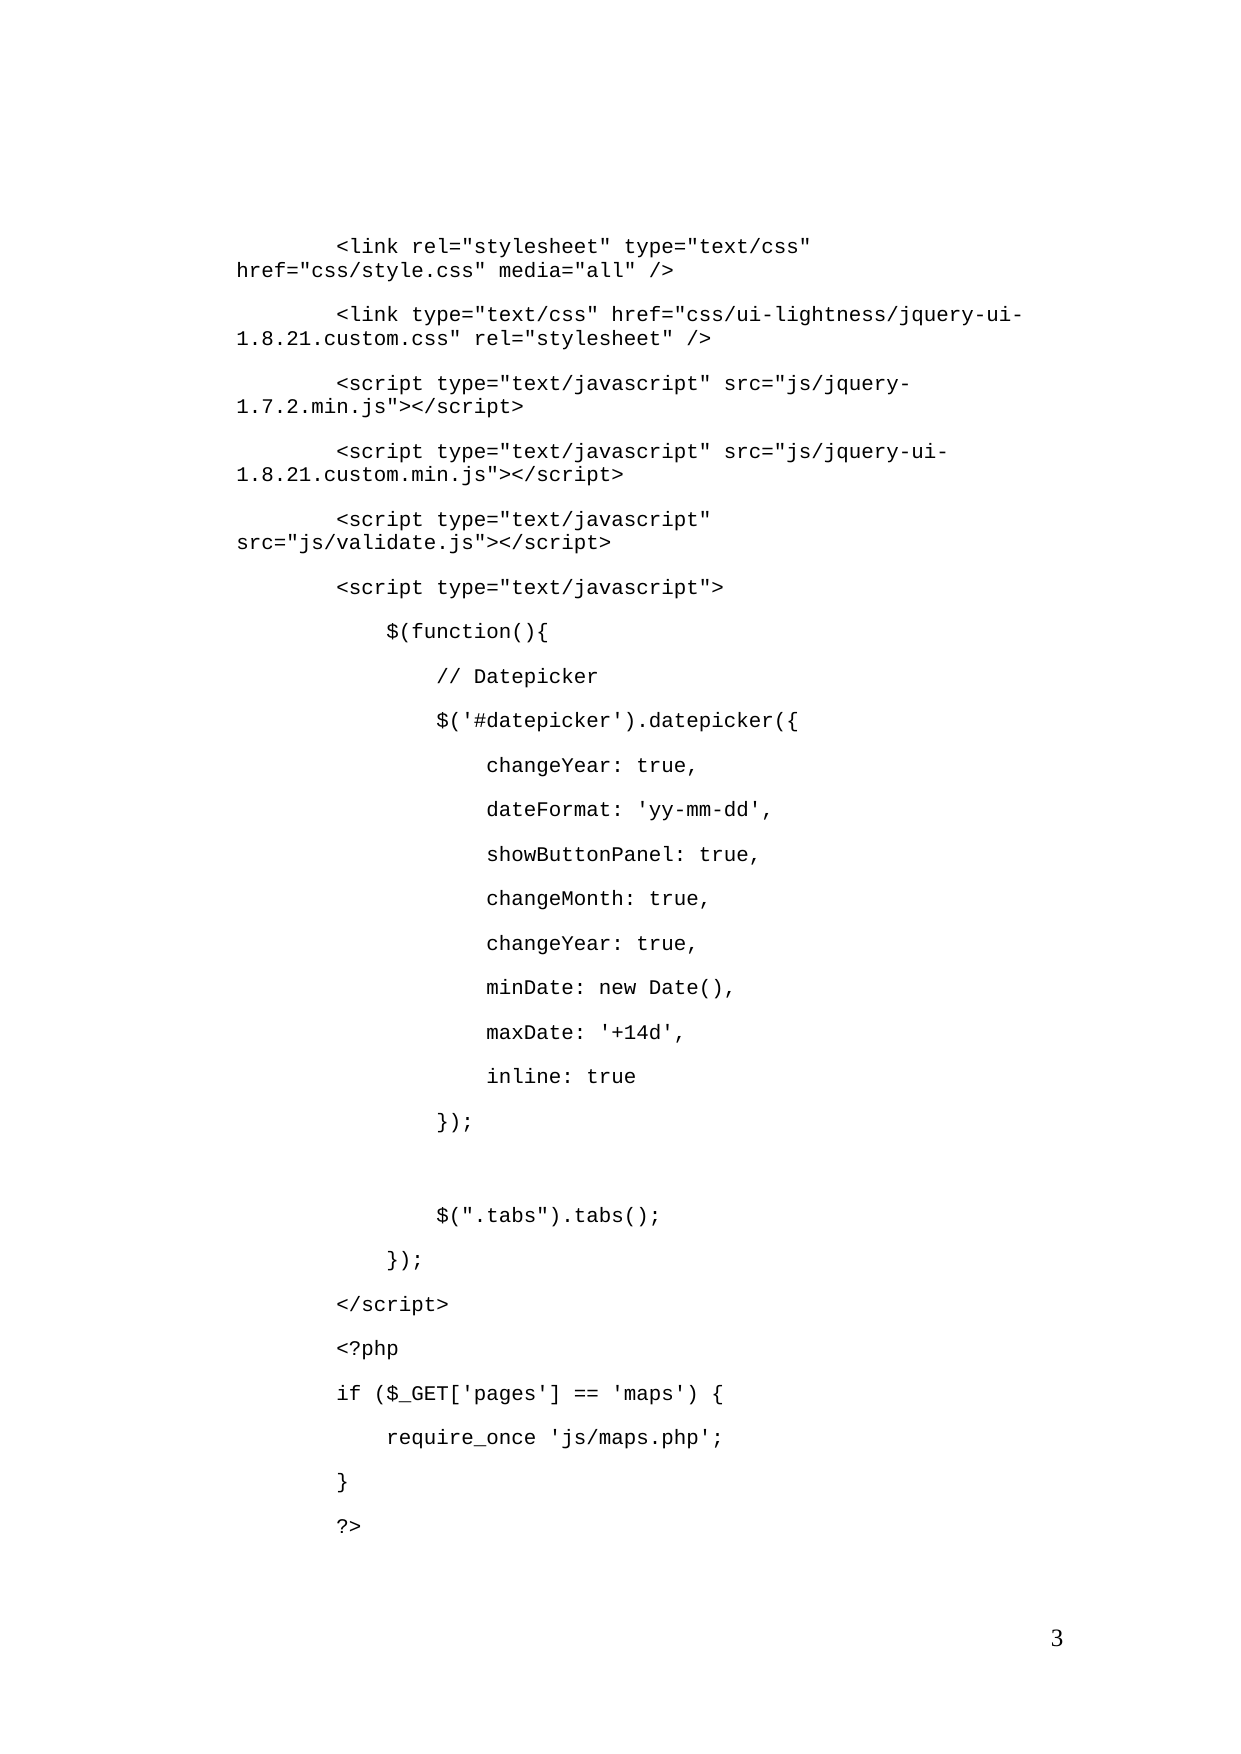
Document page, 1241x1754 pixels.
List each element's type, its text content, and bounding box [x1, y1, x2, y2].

text } [236, 1472, 1063, 1495]
text <link rel="stylesheet" type="text/css" href="css/style.css" media="all" /> [236, 236, 1063, 283]
text showButtonPanel: true, [236, 844, 1063, 867]
text <script type="text/javascript" src="js/jquery-1.7.2.min.js"></script> [236, 372, 1063, 420]
text </script> [236, 1294, 1063, 1317]
text dateFormat: 'yy-mm-dd', [236, 799, 1063, 823]
text $('#datepicker').datepicker({ [236, 710, 1063, 734]
text changeYear: true, [236, 933, 1063, 956]
text <script type="text/javascript" src="js/jquery-ui-1.8.21.custom.min.js"></script> [236, 441, 1063, 488]
text maxDate: '+14d', [236, 1022, 1063, 1045]
text <script type="text/javascript"> [236, 577, 1063, 601]
text <?php [236, 1338, 1063, 1362]
text require_once 'js/maps.php'; [236, 1427, 1063, 1451]
text inline: true [236, 1066, 1063, 1090]
text minDate: new Date(), [236, 977, 1063, 1001]
text changeMonth: true, [236, 888, 1063, 912]
text }); [236, 1111, 1063, 1134]
text <link type="text/css" href="css/ui-lightness/jquery-ui-1.8.21.custom.css" rel="stylesheet" /> [236, 304, 1063, 352]
text ?> [236, 1516, 1063, 1540]
text <script type="text/javascript" src="js/validate.js"></script> [236, 509, 1063, 556]
text // Datepicker [236, 666, 1063, 689]
text changeYear: true, [236, 755, 1063, 778]
text $(".tabs").tabs(); [236, 1205, 1063, 1228]
text if ($_GET['pages'] == 'maps') { [236, 1383, 1063, 1406]
text $(function(){ [236, 621, 1063, 645]
text }); [236, 1249, 1063, 1273]
